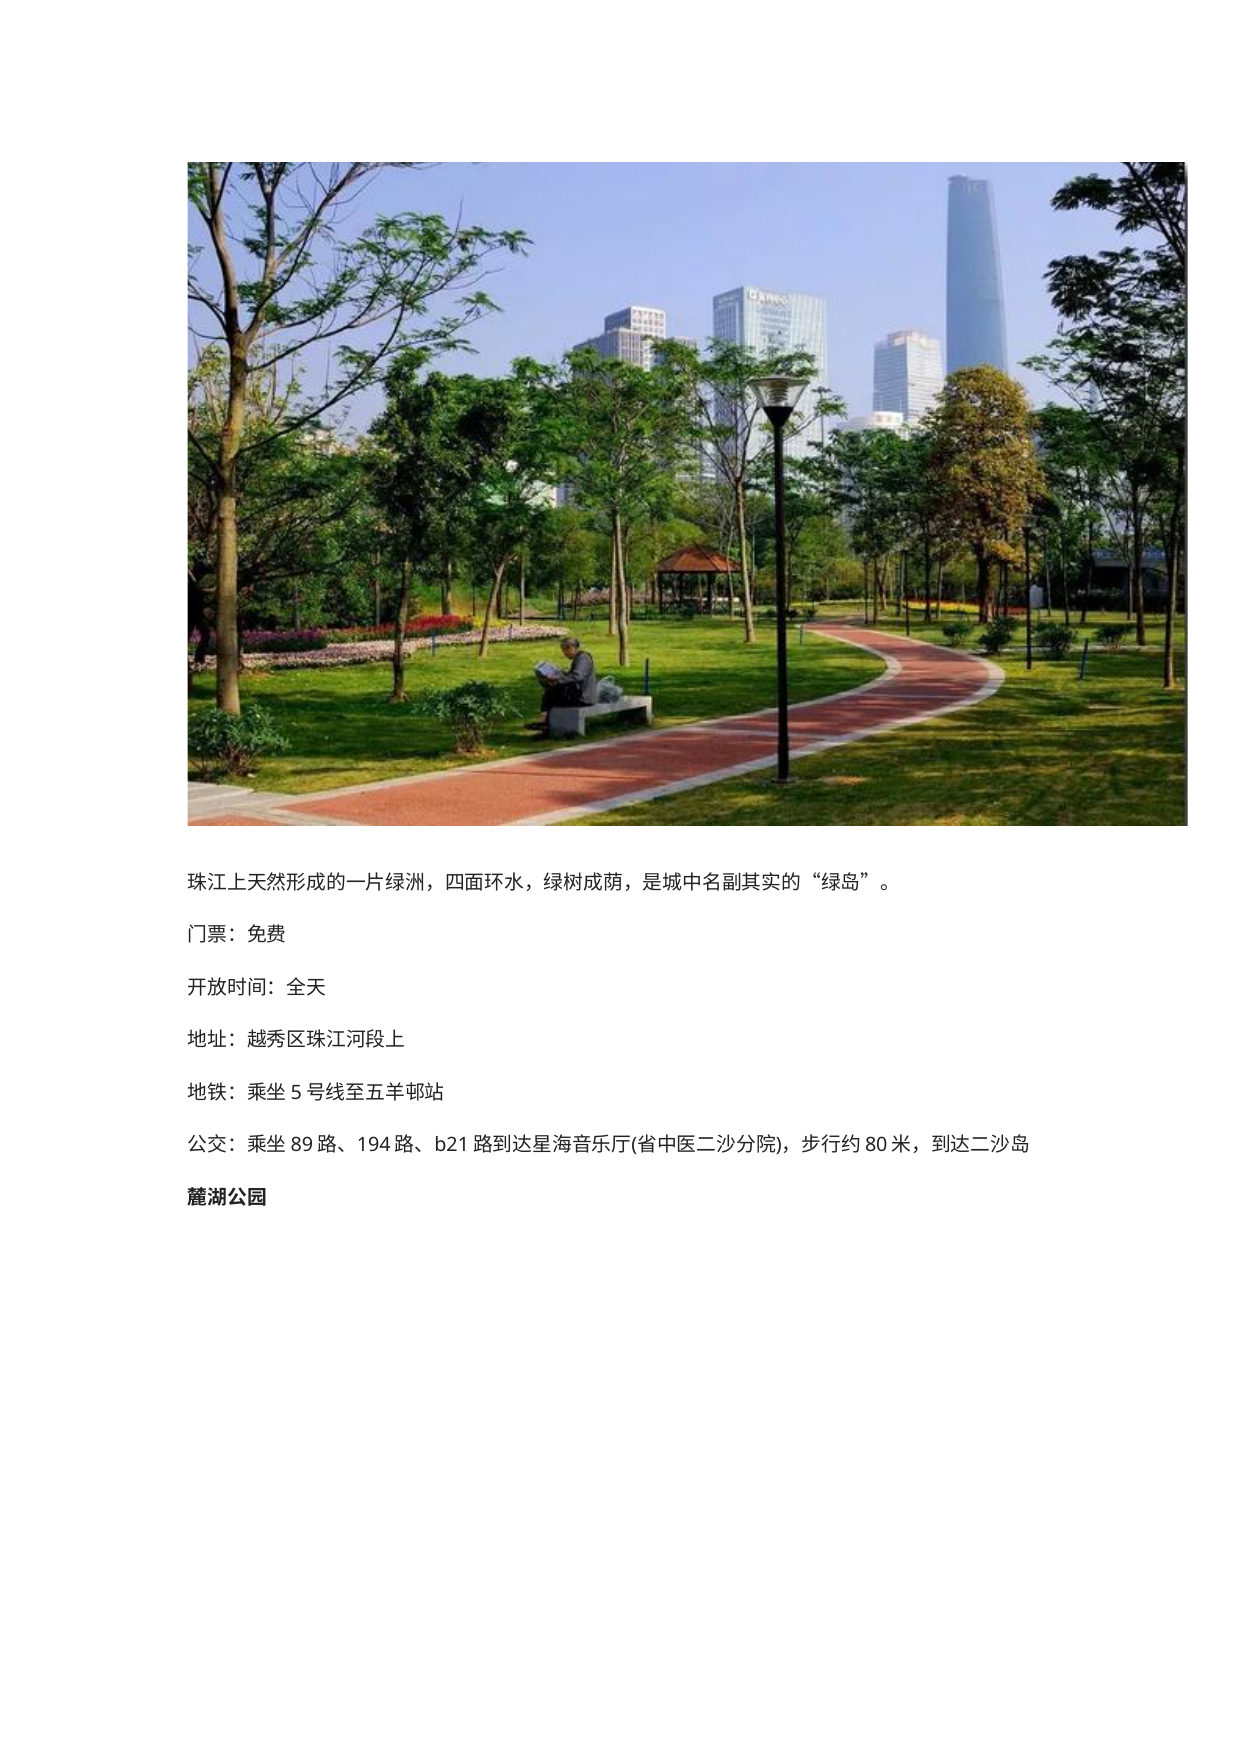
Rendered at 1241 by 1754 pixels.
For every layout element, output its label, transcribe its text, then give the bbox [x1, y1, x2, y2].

text 门票：免费 [187, 917, 1053, 949]
text 地址：越秀区珠江河段上 [187, 1022, 1053, 1054]
text 麓湖公园 [187, 1179, 1053, 1212]
picture [187, 162, 1188, 826]
text 公交：乘坐89路、194路、b21路到达星海音乐厅(省中医二沙分院)，步行约80米，到达二沙岛 [187, 1127, 1053, 1159]
text 开放时间：全天 [187, 969, 1053, 1002]
text 地铁：乘坐5号线至五羊邨站 [187, 1074, 1053, 1107]
text 珠江上天然形成的一片绿洲，四面环水，绿树成荫，是城中名副其实的“绿岛”。 [187, 864, 1053, 897]
